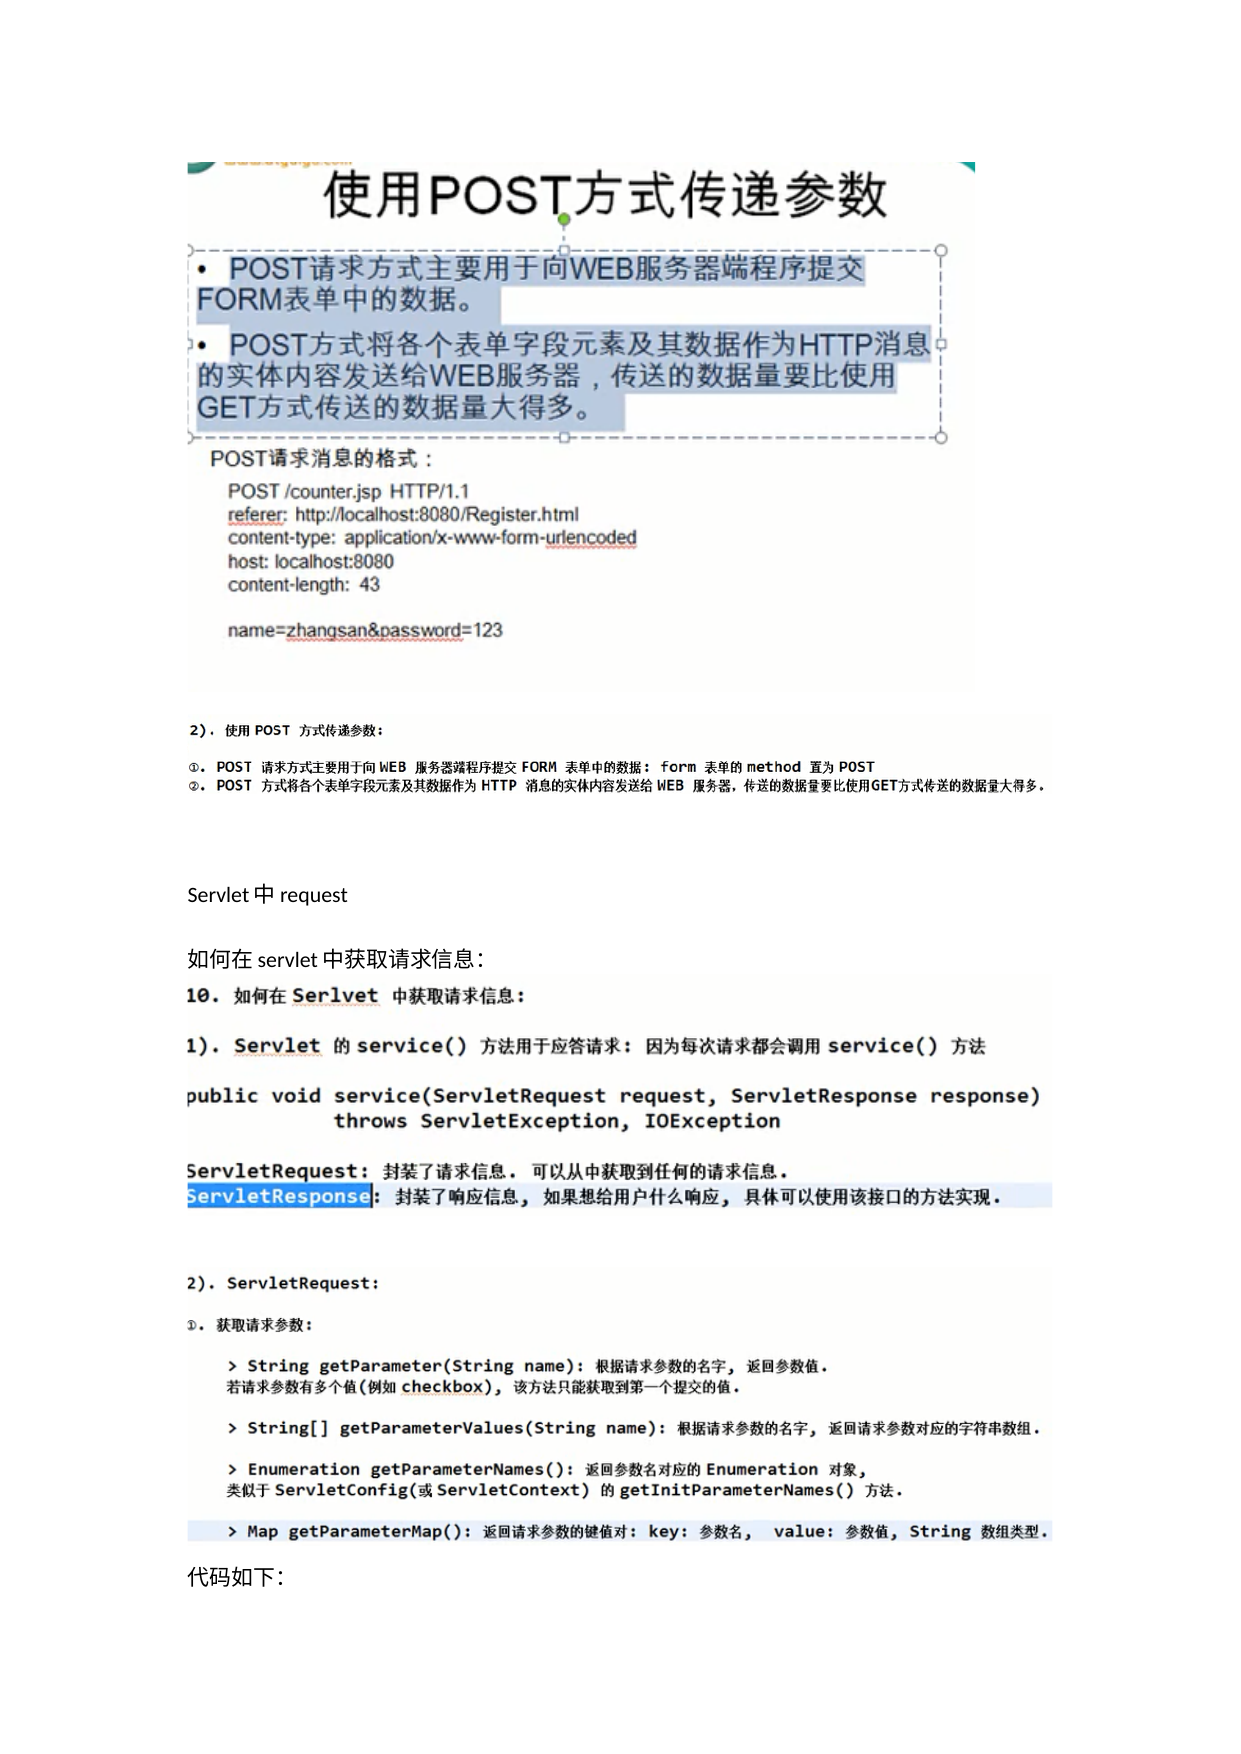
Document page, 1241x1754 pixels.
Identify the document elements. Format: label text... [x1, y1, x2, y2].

picture [187, 974, 1053, 1216]
text 代码如下： [187, 1559, 1053, 1592]
text Servlet中request [187, 877, 1053, 909]
picture [187, 1267, 1053, 1546]
picture [187, 162, 976, 692]
text 如何在servlet中获取请求信息： [187, 942, 1053, 974]
picture [187, 714, 1053, 794]
